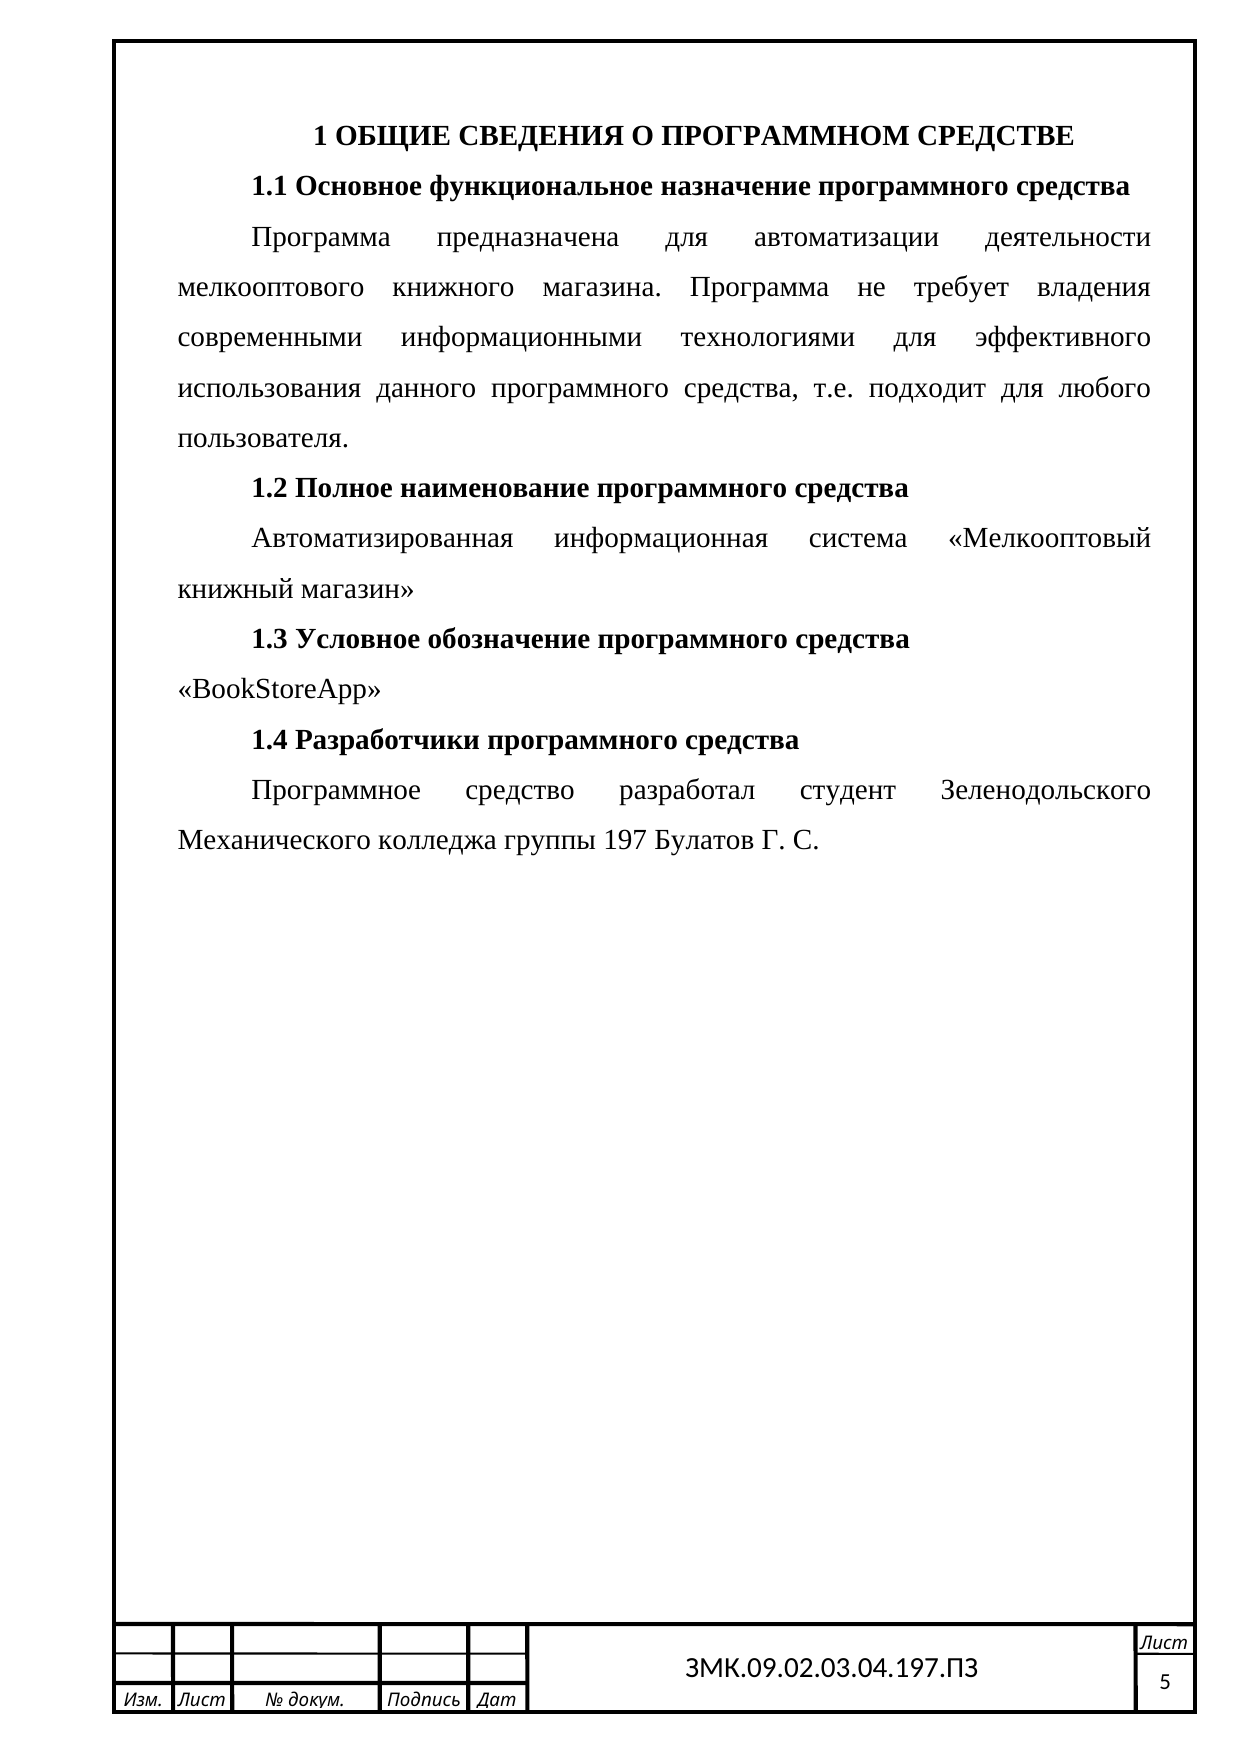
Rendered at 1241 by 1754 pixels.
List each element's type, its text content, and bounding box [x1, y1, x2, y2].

text 1 ОБЩИЕ СВЕДЕНИЯ О ПРОГРАММНОМ СРЕДСТВЕ [177, 118, 1152, 152]
text 1.2 Полное наименование программного средства [177, 470, 1152, 504]
text «BookStoreApp» [177, 672, 1152, 705]
text Программное средство разработал студент Зеленодольского Механического колледжа группы 197 Булатов Г. С. [177, 772, 1152, 856]
text 1.4 Разработчики программного средства [177, 722, 1152, 755]
text Автоматизированная информационная система «Мелкооптовый книжный магазин» [177, 521, 1152, 604]
text 1.1 Основное функциональное назначение программного средства [177, 168, 1152, 202]
text Программа предназначена для автоматизации деятельности мелкооптового книжного магазина. Программа не требует владения современными информационными технологиями для эффективного использования данного программного средства, т.е. подходит для любого пользователя. [177, 219, 1152, 453]
text 1.3 Условное обозначение программного средства [177, 621, 1152, 655]
